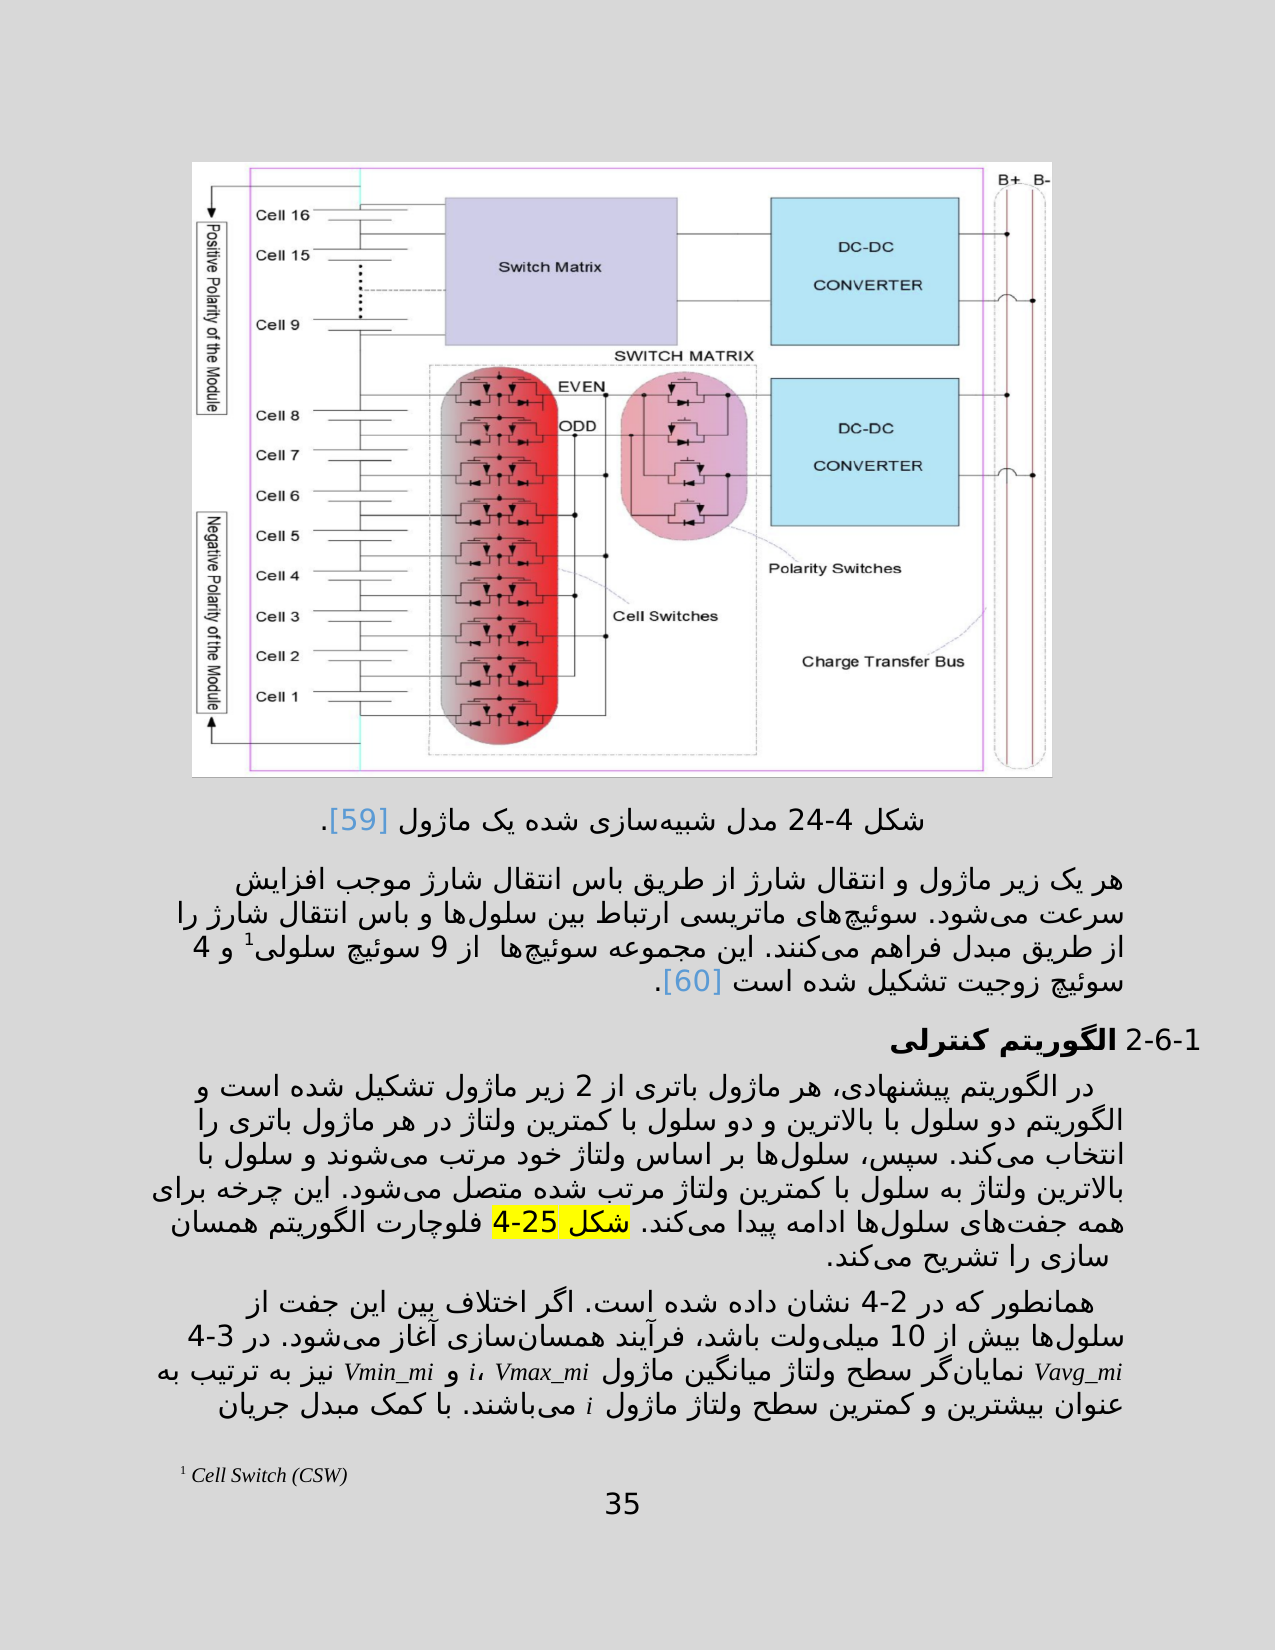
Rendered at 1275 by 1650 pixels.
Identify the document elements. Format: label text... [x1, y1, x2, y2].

subtitle الگوریتم کنترلی [150, 1023, 1125, 1057]
picture [192, 162, 1053, 778]
table_header [151, 150, 1124, 791]
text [150, 1286, 1125, 1421]
text هر یک زیر ماژول و انتقال شارژ از طریق باس انتقال شارژ موجب افزایش سرعت می‌شود. سوئیچ‌های ماتریسی ارتباط بین سلول‌ها و باس انتقال شارژ را از طریق مبدل فراهم می‌کنند. این مجموعه سوئیچ‌ها از 9 سوئیچ سلولی و 4 سوئیچ زوجیت تشکیل شده است [60]. [150, 862, 1125, 998]
